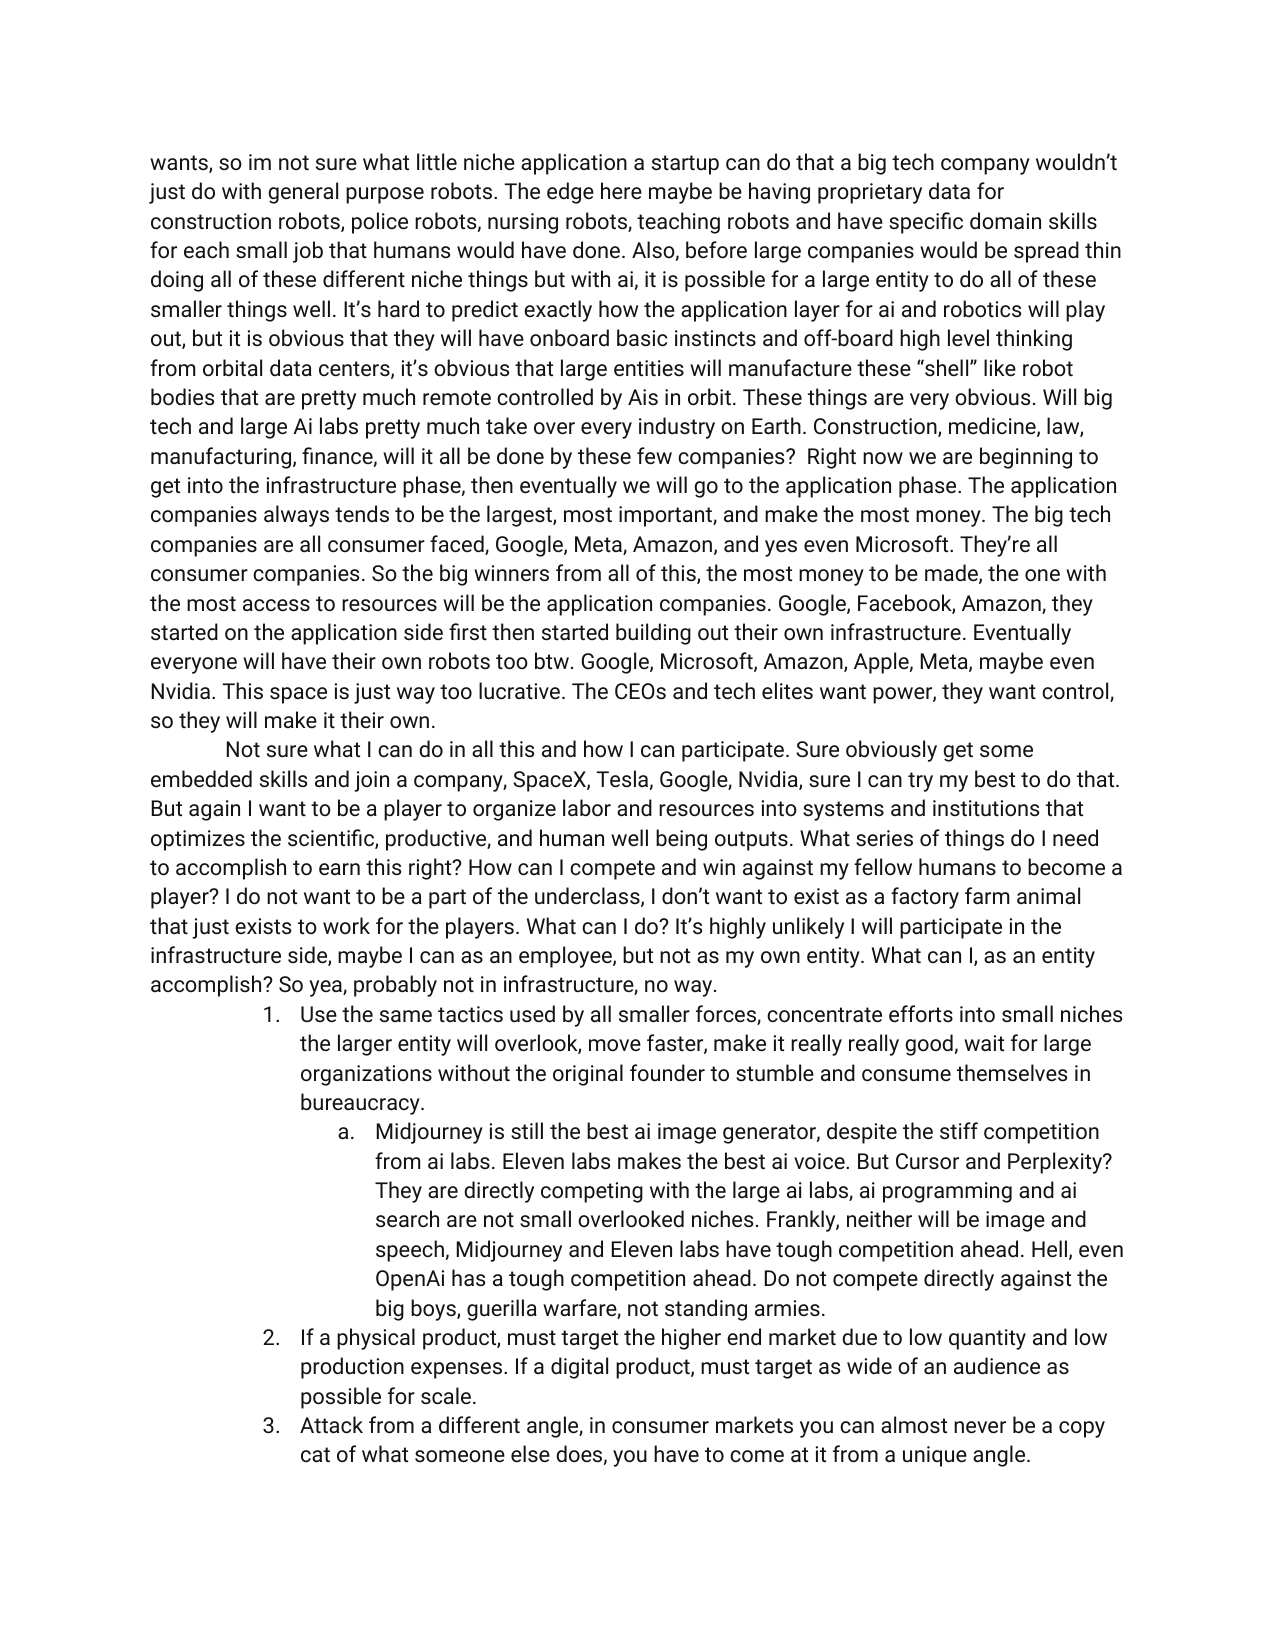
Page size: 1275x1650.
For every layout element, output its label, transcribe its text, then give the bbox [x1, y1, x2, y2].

list Midjourney is still the best ai image generator, despite the stiff competition from ai labs. Eleven labs makes the best ai voice. But Cursor and Perplexity? They are directly competing with the large ai labs, ai programming and ai search are not small overlooked niches. Frankly, neither will be image and speech, Midjourney and Eleven labs have tough competition ahead. Hell, even OpenAi has a tough competition ahead. Do not compete directly against the big boys, guerilla warfare, not standing armies. [337, 1119, 1125, 1321]
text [150, 150, 1125, 734]
text Not sure what I can do in all this and how I can participate. Sure obviously get some embedded skills and join a company, SpaceX, Tesla, Google, Nvidia, sure I can try my best to do that. But again I want to be a player to organize labor and resources into systems and institutions that optimizes the scientific, productive, and human well being outputs. What series of things do I need to accomplish to earn this right? How can I compete and win against my fellow humans to become a player? I do not want to be a part of the underclass, I don’t want to exist as a factory farm animal that just exists to work for the players. What can I do? It’s highly unlikely I will participate in the infrastructure side, maybe I can as an employee, but not as my own entity. What can I, as an entity accomplish? So yea, probably not in infrastructure, no way. [150, 737, 1125, 998]
list If a physical product, must target the higher end market due to low quantity and low production expenses. If a digital product, must target as wide of an audience as possible for scale. [262, 1325, 1125, 1409]
list Attack from a different angle, in consumer markets you can almost never be a copy cat of what someone else does, you have to come at it from a unique angle. [262, 1413, 1125, 1468]
list Use the same tactics used by all smaller forces, concentrate efforts into small niches the larger entity will overlook, move faster, make it really really good, wait for large organizations without the original founder to stumble and consume themselves in bureaucracy. [262, 1002, 1125, 1116]
